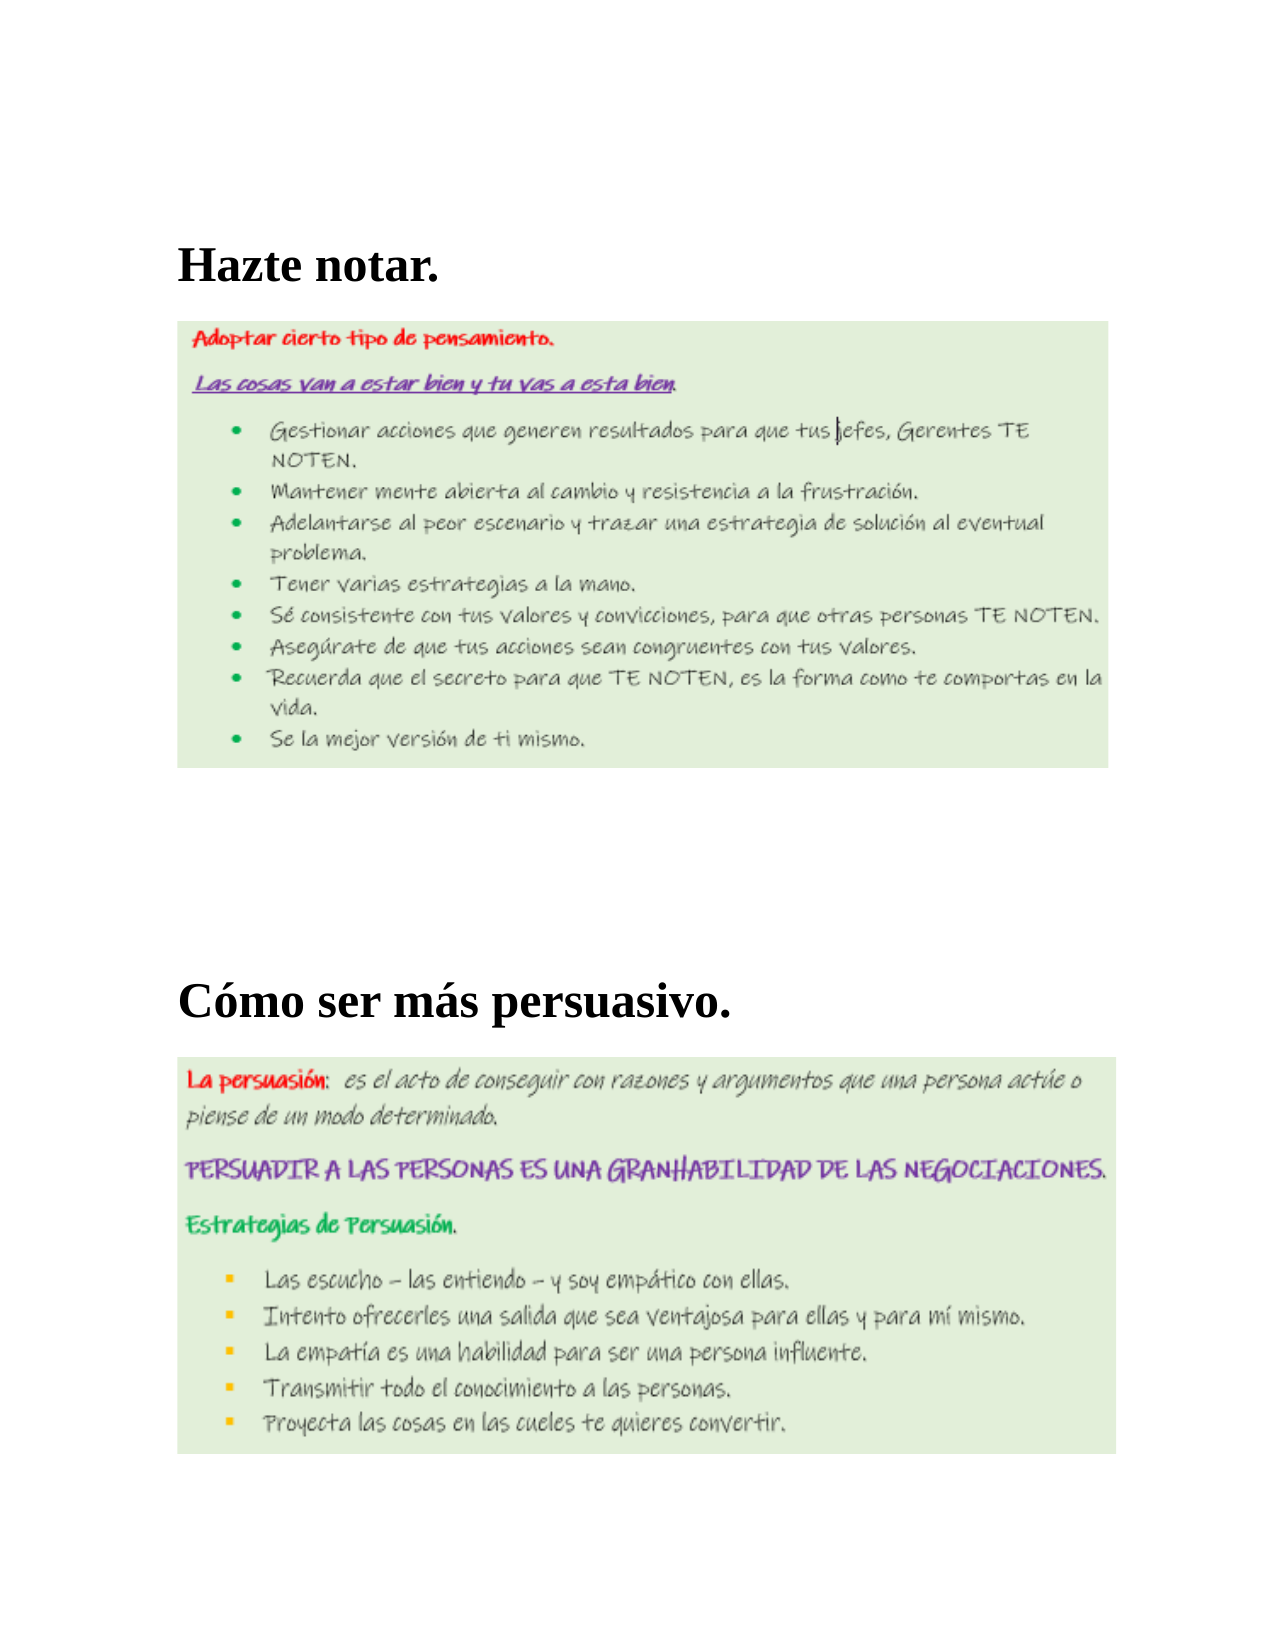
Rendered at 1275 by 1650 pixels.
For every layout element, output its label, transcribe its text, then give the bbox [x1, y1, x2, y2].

subtitle Cómo ser más persuasivo. [177, 970, 1098, 1028]
subtitle Hazte notar. [177, 234, 1098, 292]
picture [177, 321, 1109, 768]
picture [177, 1057, 1117, 1454]
